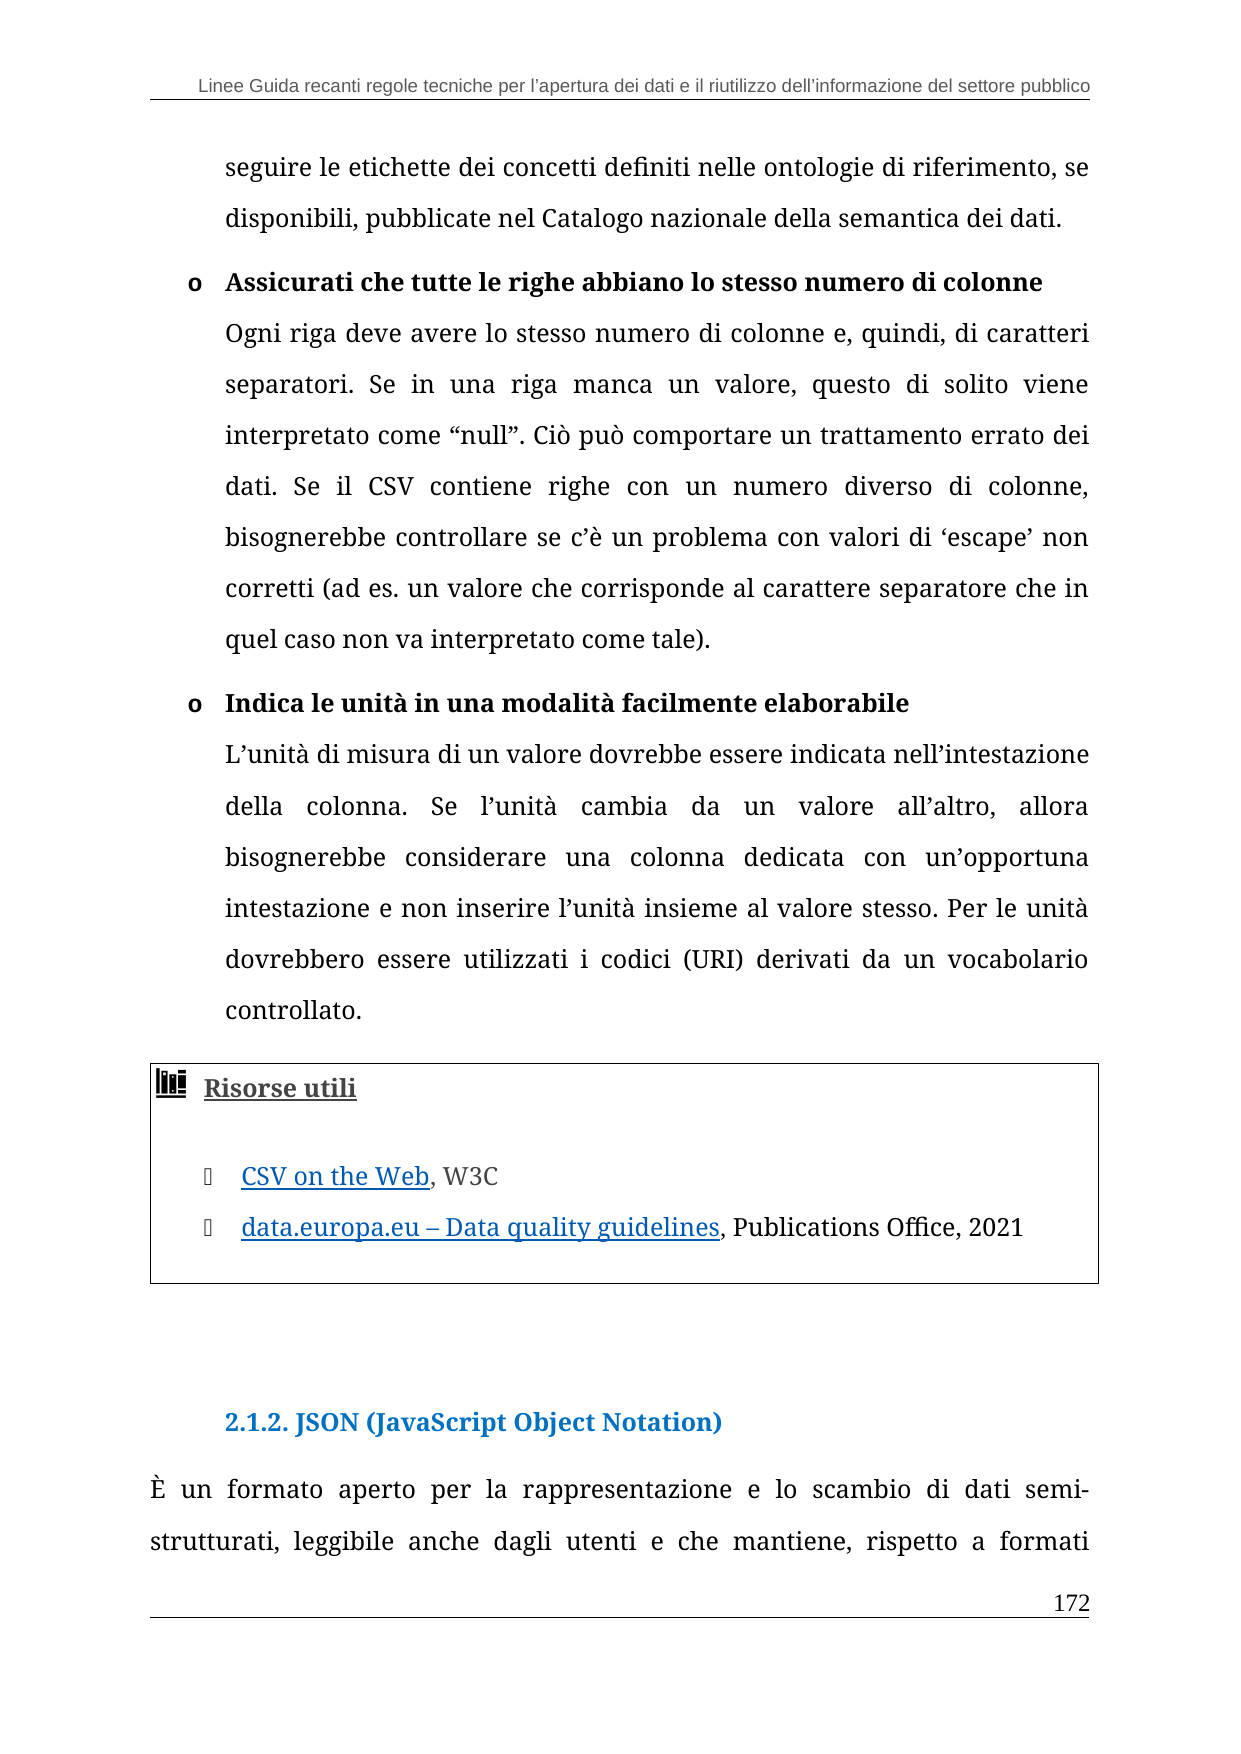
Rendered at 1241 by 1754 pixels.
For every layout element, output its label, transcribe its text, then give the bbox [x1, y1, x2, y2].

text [150, 1472, 1090, 1557]
list 2.1.2. JSON (JavaScript Object Notation) [225, 1404, 1090, 1438]
list Indica le unità in una modalità facilmente elaborabile [187, 686, 1090, 720]
picture [150, 1062, 192, 1104]
list Ogni riga deve avere lo stesso numero di colonne e, quindi, di caratteri separatori. Se in una riga manca un valore, questo di solito viene interpretato come “null”. Ciò può comportare un trattamento errato dei dati. Se il CSV contiene righe con un numero diverso di colonne, bisognerebbe controllare se c’è un problema con valori di ‘escape’ non corretti (ad es. un valore che corrisponde al carattere separatore che in quel caso non va interpretato come tale). [225, 316, 1090, 656]
list Assicurati che tutte le righe abbiano lo stesso numero di colonne [187, 264, 1090, 299]
list L’unità di misura di un valore dovrebbe essere indicata nell’intestazione della colonna. Se l’unità cambia da un valore all’altro, allora bisognerebbe considerare una colonna dedicata con un’opportuna intestazione e non inserire l’unità insieme al valore stesso. Per le unità dovrebbero essere utilizzati i codici (URI) derivati da un vocabolario controllato. [225, 737, 1090, 1026]
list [225, 150, 1090, 235]
